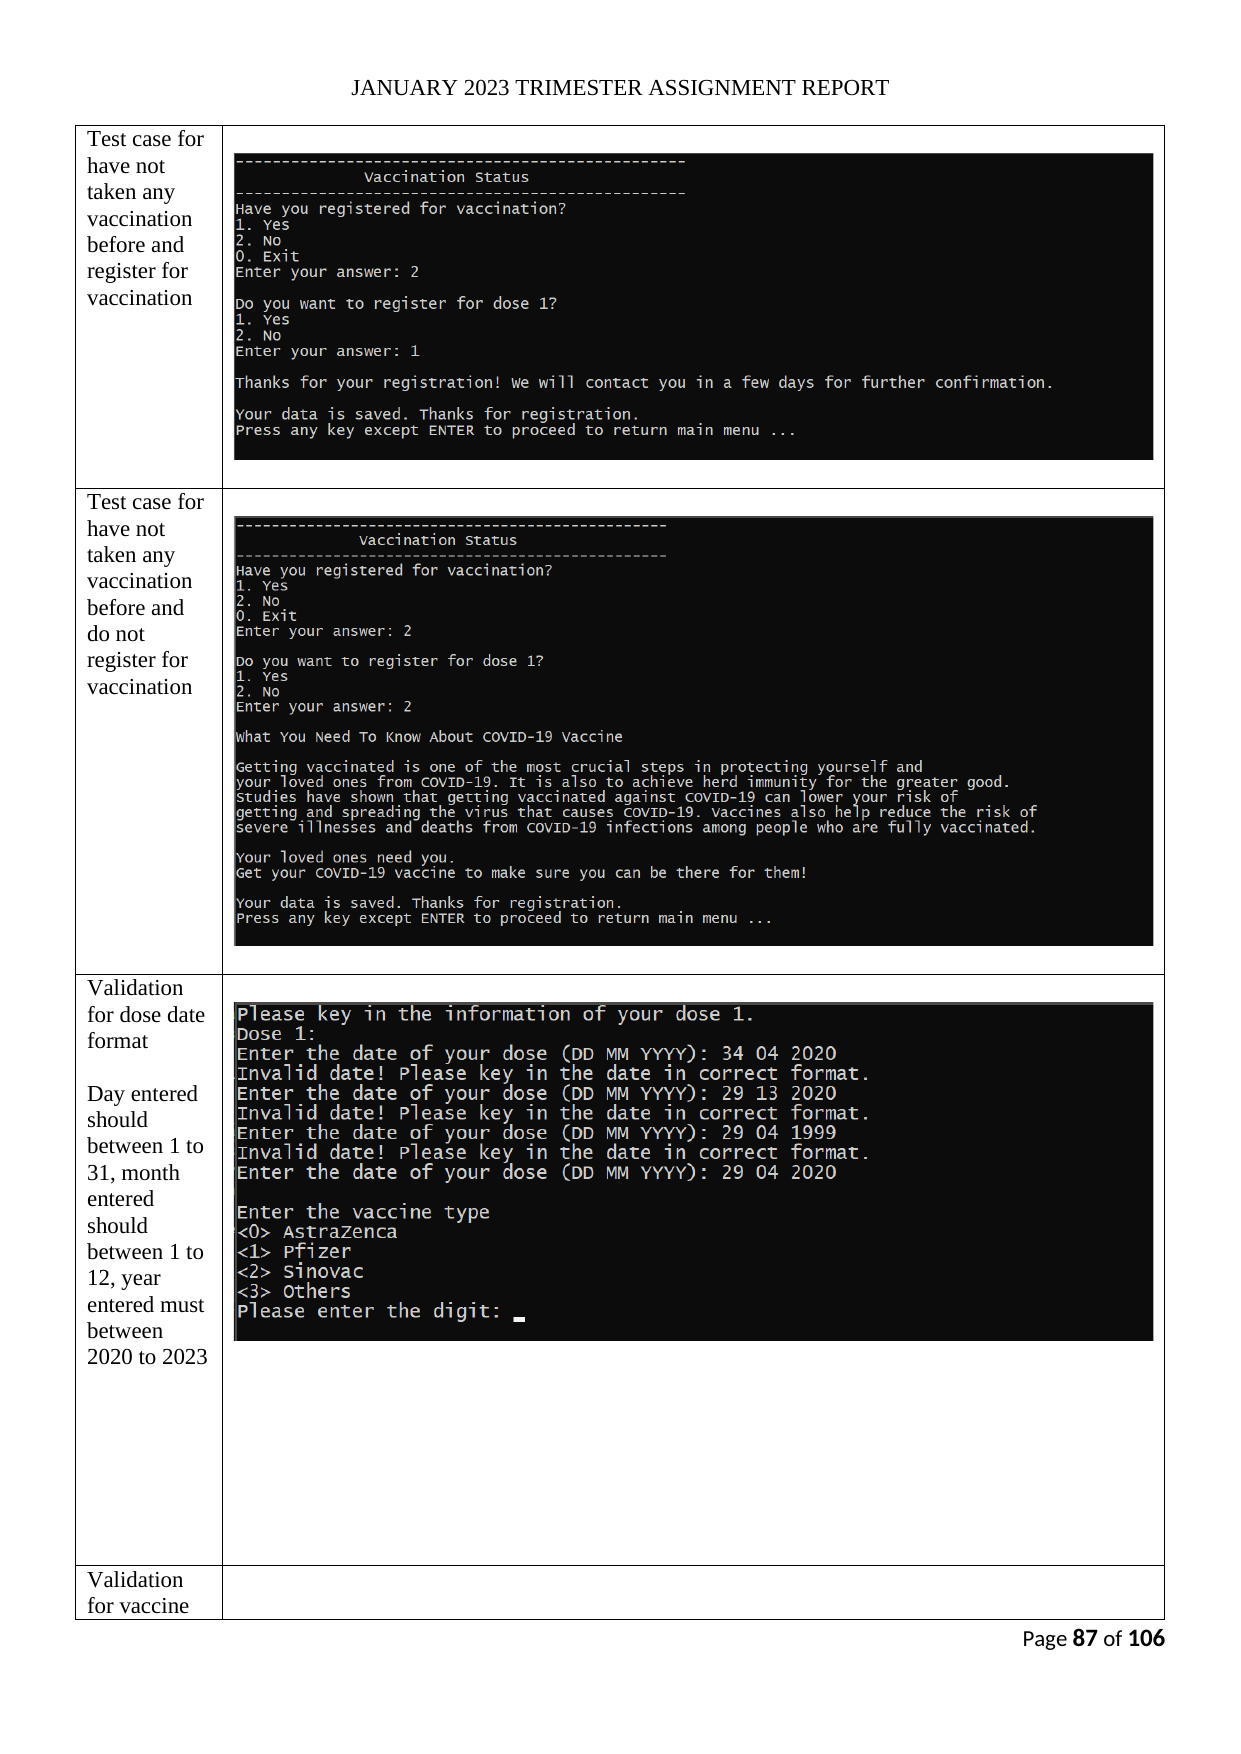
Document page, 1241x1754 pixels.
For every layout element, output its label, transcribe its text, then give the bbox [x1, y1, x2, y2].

table_cell Test case for have not taken any vaccination before and do not register for vaccination [76, 489, 222, 973]
table_cell [223, 975, 1164, 1565]
table_cell Test case for have not taken any vaccination before and register for vaccination [76, 126, 222, 487]
picture [233, 516, 1154, 946]
picture [233, 153, 1154, 460]
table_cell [76, 1566, 222, 1618]
table_cell [223, 1566, 1164, 1618]
table_cell [223, 489, 1164, 973]
table_cell [223, 126, 1164, 487]
table_cell Validation for dose date format Day entered should between 1 to 31, month entered should between 1 to 12, year entered must between 2020 to 2023 [76, 975, 222, 1565]
picture [233, 1002, 1154, 1341]
